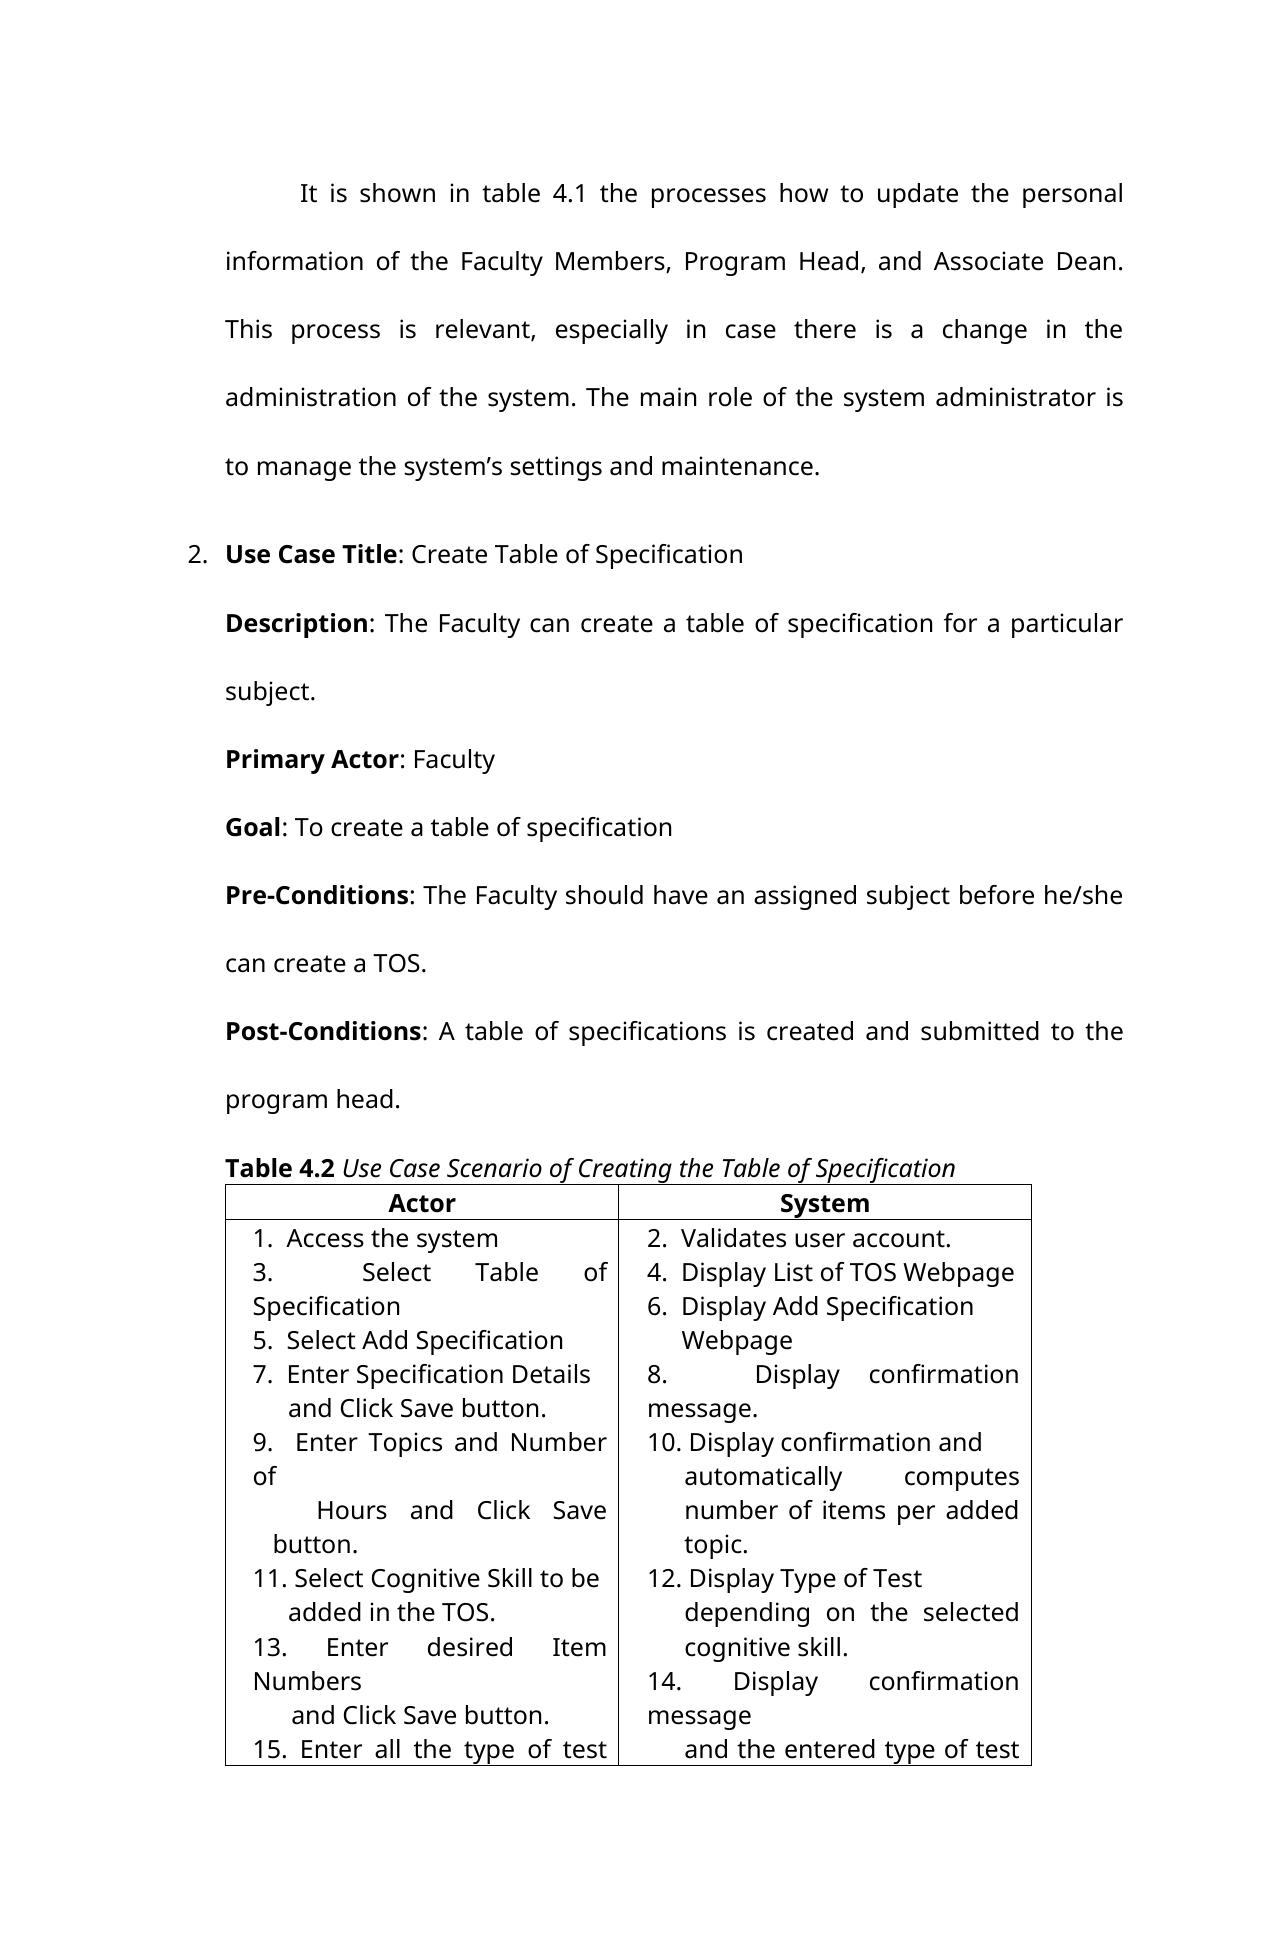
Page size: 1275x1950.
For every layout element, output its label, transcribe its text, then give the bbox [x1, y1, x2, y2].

text Pre-Conditions: The Faculty should have an assigned subject before he/she can create a TOS. [225, 878, 1125, 980]
table_header Actor [226, 1185, 618, 1219]
list Use Case Title: Create Table of Specification [187, 537, 1125, 571]
text Description: The Faculty can create a table of specification for a particular subject. [225, 605, 1125, 707]
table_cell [619, 1220, 1031, 1765]
text Goal: To create a table of specification [225, 809, 1125, 844]
text Post-Conditions: A table of specifications is created and submitted to the program head. [225, 1014, 1125, 1116]
text Table 4.2 Use Case Scenario of Creating the Table of Specification [225, 1150, 1125, 1184]
text It is shown in table 4.1 the processes how to update the personal information of the Faculty Members, Program Head, and Associate Dean. This process is relevant, especially in case there is a change in the administration of the system. The main role of the system administrator is to manage the system’s settings and maintenance. [225, 176, 1125, 482]
text Primary Actor: Faculty [225, 741, 1125, 776]
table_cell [226, 1220, 618, 1765]
table_header System [619, 1185, 1031, 1219]
